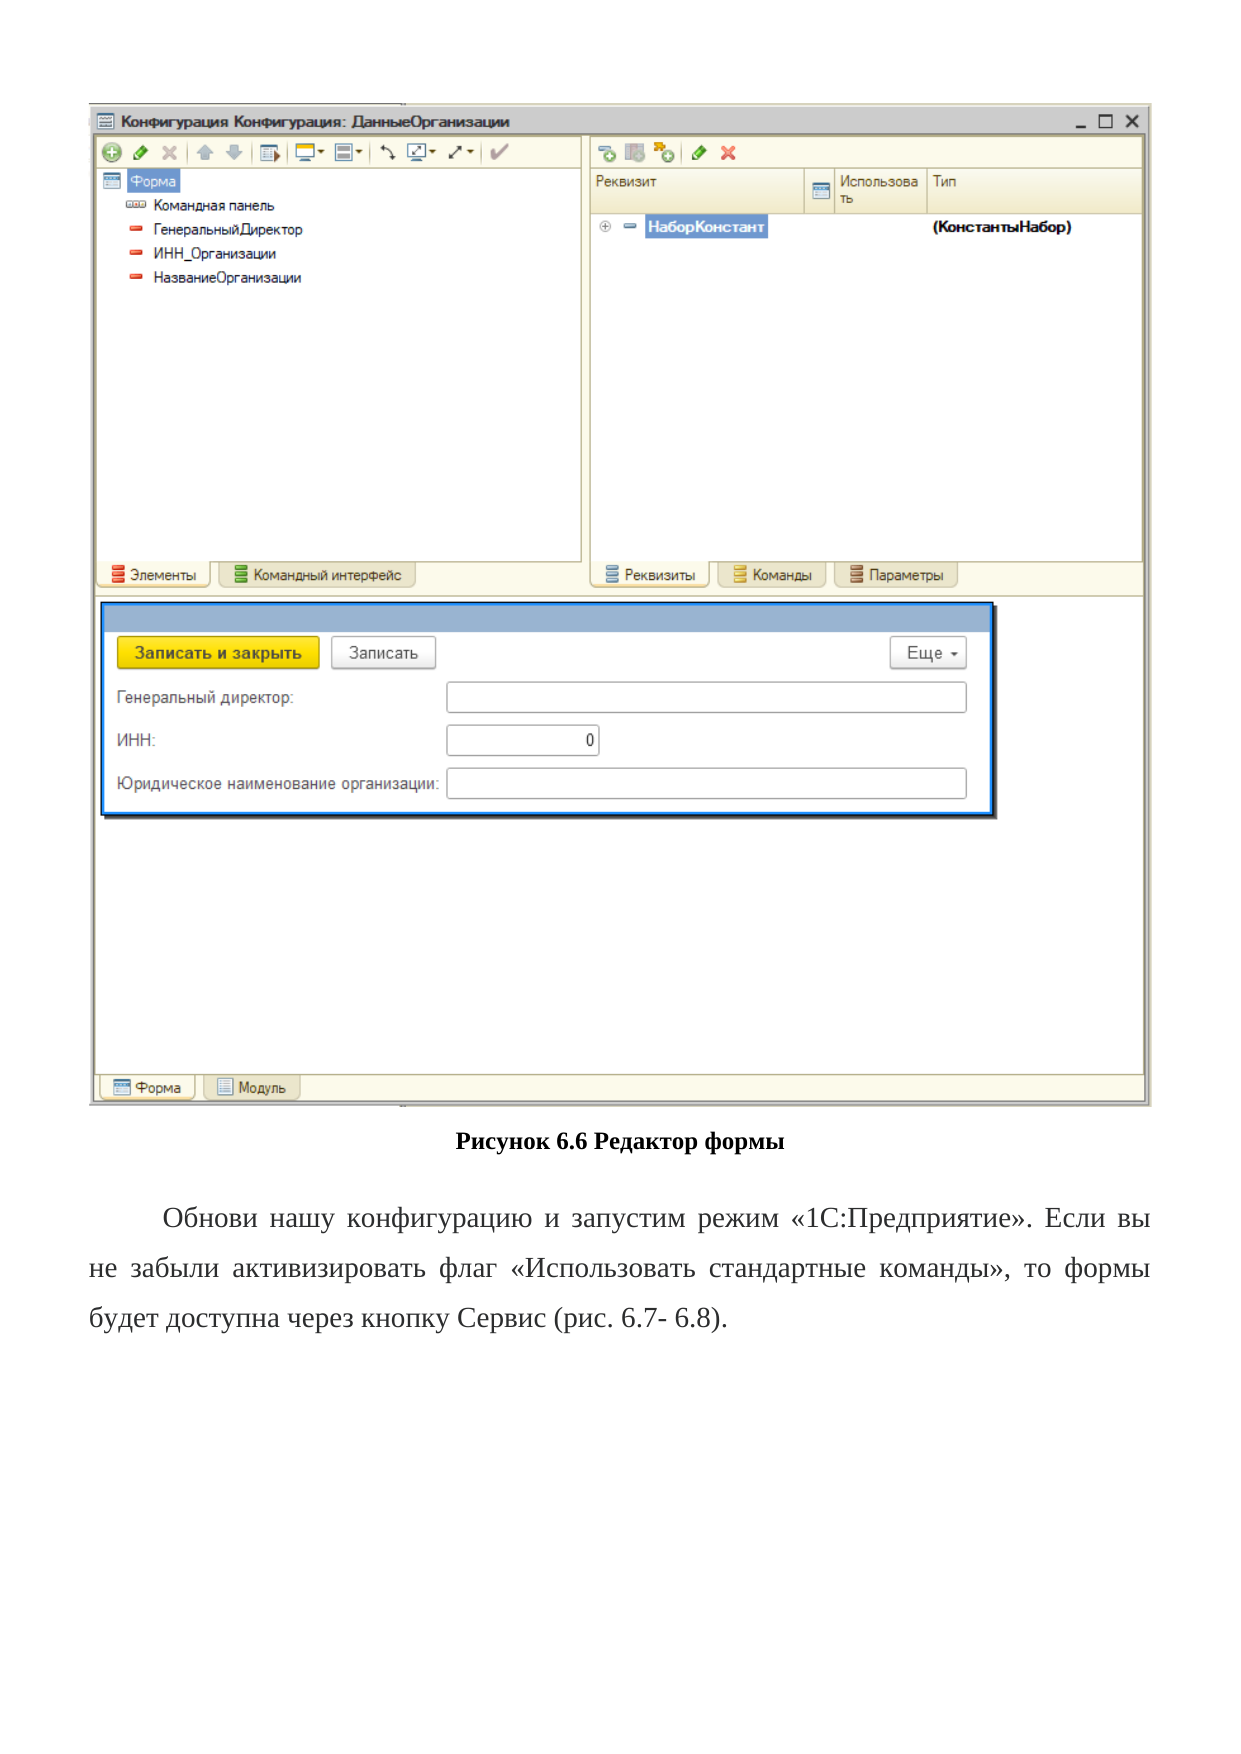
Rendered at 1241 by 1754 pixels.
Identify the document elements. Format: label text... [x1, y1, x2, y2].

picture [88, 103, 1152, 1107]
text Обнови нашу конфигурацию и запустим режим «1С:Предприятие». Если вы не забыли активизировать флаг «Использовать стандартные команды», то формы будет доступна через кнопку Сервис (рис. 6.7- 6.8). [89, 1200, 1152, 1250]
text Обнови нашу конфигурацию и запустим режим «1С:Предприятие». Если вы не забыли активизировать флаг «Использовать стандартные команды», то формы будет доступна через кнопку Сервис (рис. 6.7- 6.8). [89, 1284, 1152, 1334]
text Рисунок 6.6 Редактор формы [89, 1126, 1152, 1154]
